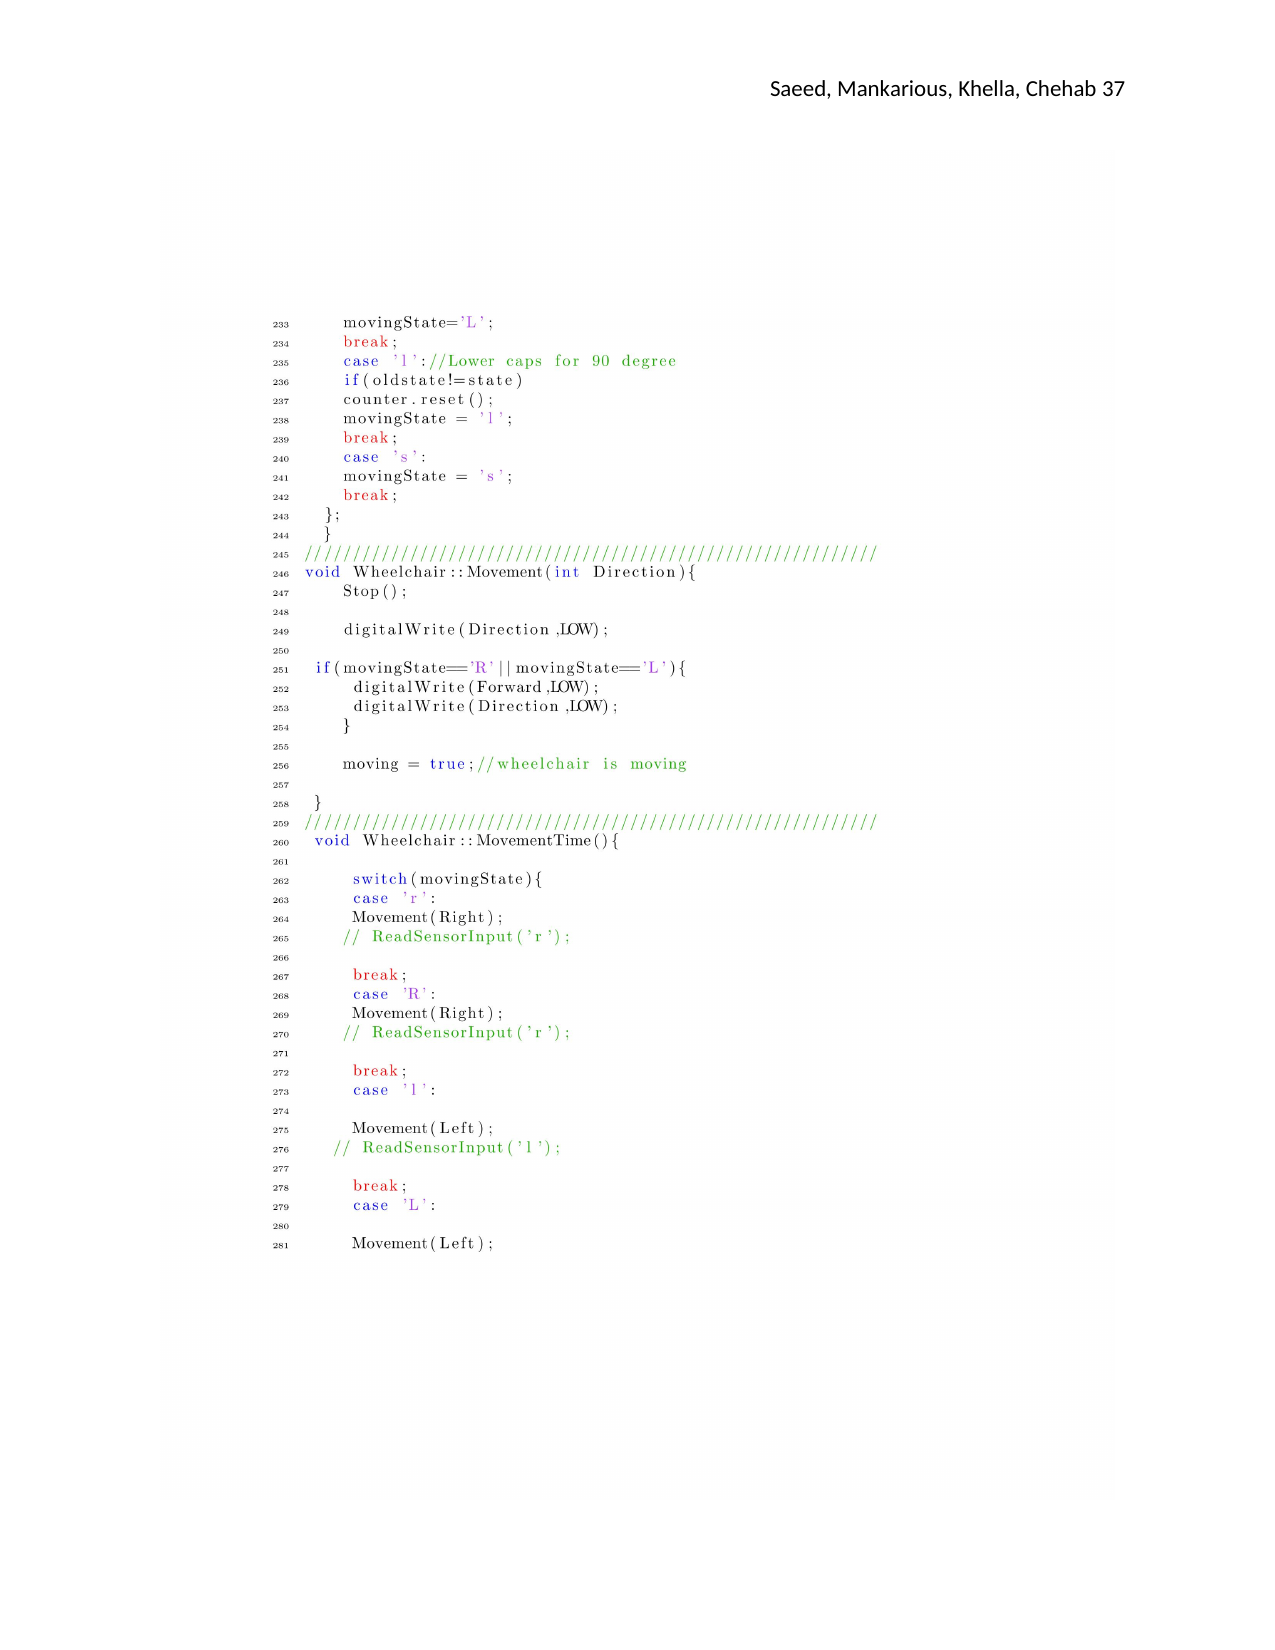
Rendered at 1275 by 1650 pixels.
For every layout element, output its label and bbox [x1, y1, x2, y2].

picture [160, 150, 1115, 1500]
